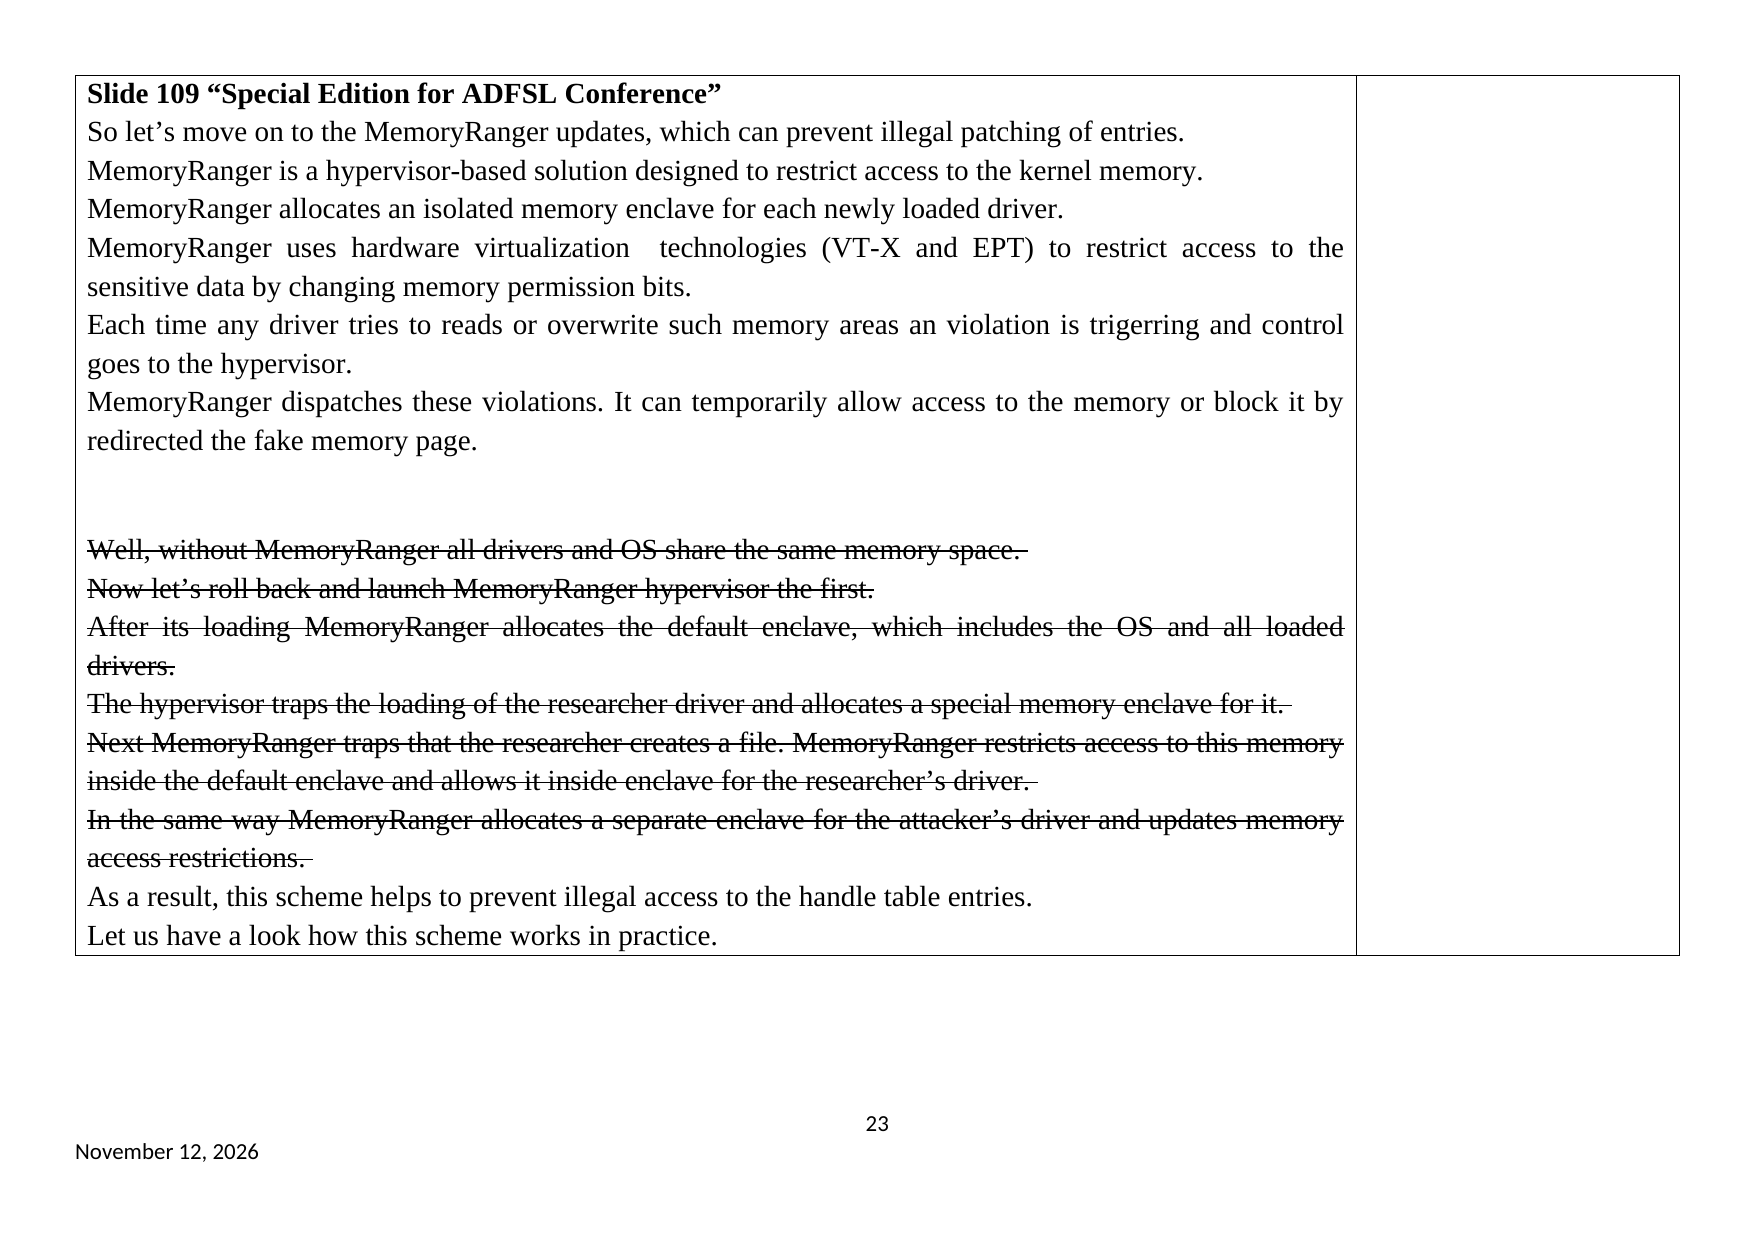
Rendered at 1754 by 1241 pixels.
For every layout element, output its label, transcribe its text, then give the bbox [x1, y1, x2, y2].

table_header Slide 109 “Special Edition for ADFSL Conference” So let’s move on to the MemoryRanger updates, which can prevent illegal patching of entries. MemoryRanger is a hypervisor-based solution designed to restrict access to the kernel memory. MemoryRanger allocates an isolated memory enclave for each newly loaded driver. MemoryRanger uses hardware virtualization technologies (VT-X and EPT) to restrict access to the sensitive data by changing memory permission bits. Each time any driver tries to reads or overwrite such memory areas an violation is trigerring and control goes to the hypervisor. MemoryRanger dispatches these violations. It can temporarily allow access to the memory or block it by redirected the fake memory page. Well, without MemoryRanger all drivers and OS share the same memory space. Now let’s roll back and launch MemoryRanger hypervisor the first. After its loading MemoryRanger allocates the default enclave, which includes the OS and all loaded drivers. The hypervisor traps the loading of the researcher driver and allocates a special memory enclave for it. Next MemoryRanger traps that the researcher creates a file. MemoryRanger restricts access to this memory inside the default enclave and allows it inside enclave for the researcher’s driver. In the same way MemoryRanger allocates a separate enclave for the attacker’s driver and updates memory access restrictions. As a result, this scheme helps to prevent illegal access to the handle table entries. Let us have a look how this scheme works in practice. [76, 76, 1356, 955]
table_header [1357, 76, 1679, 955]
